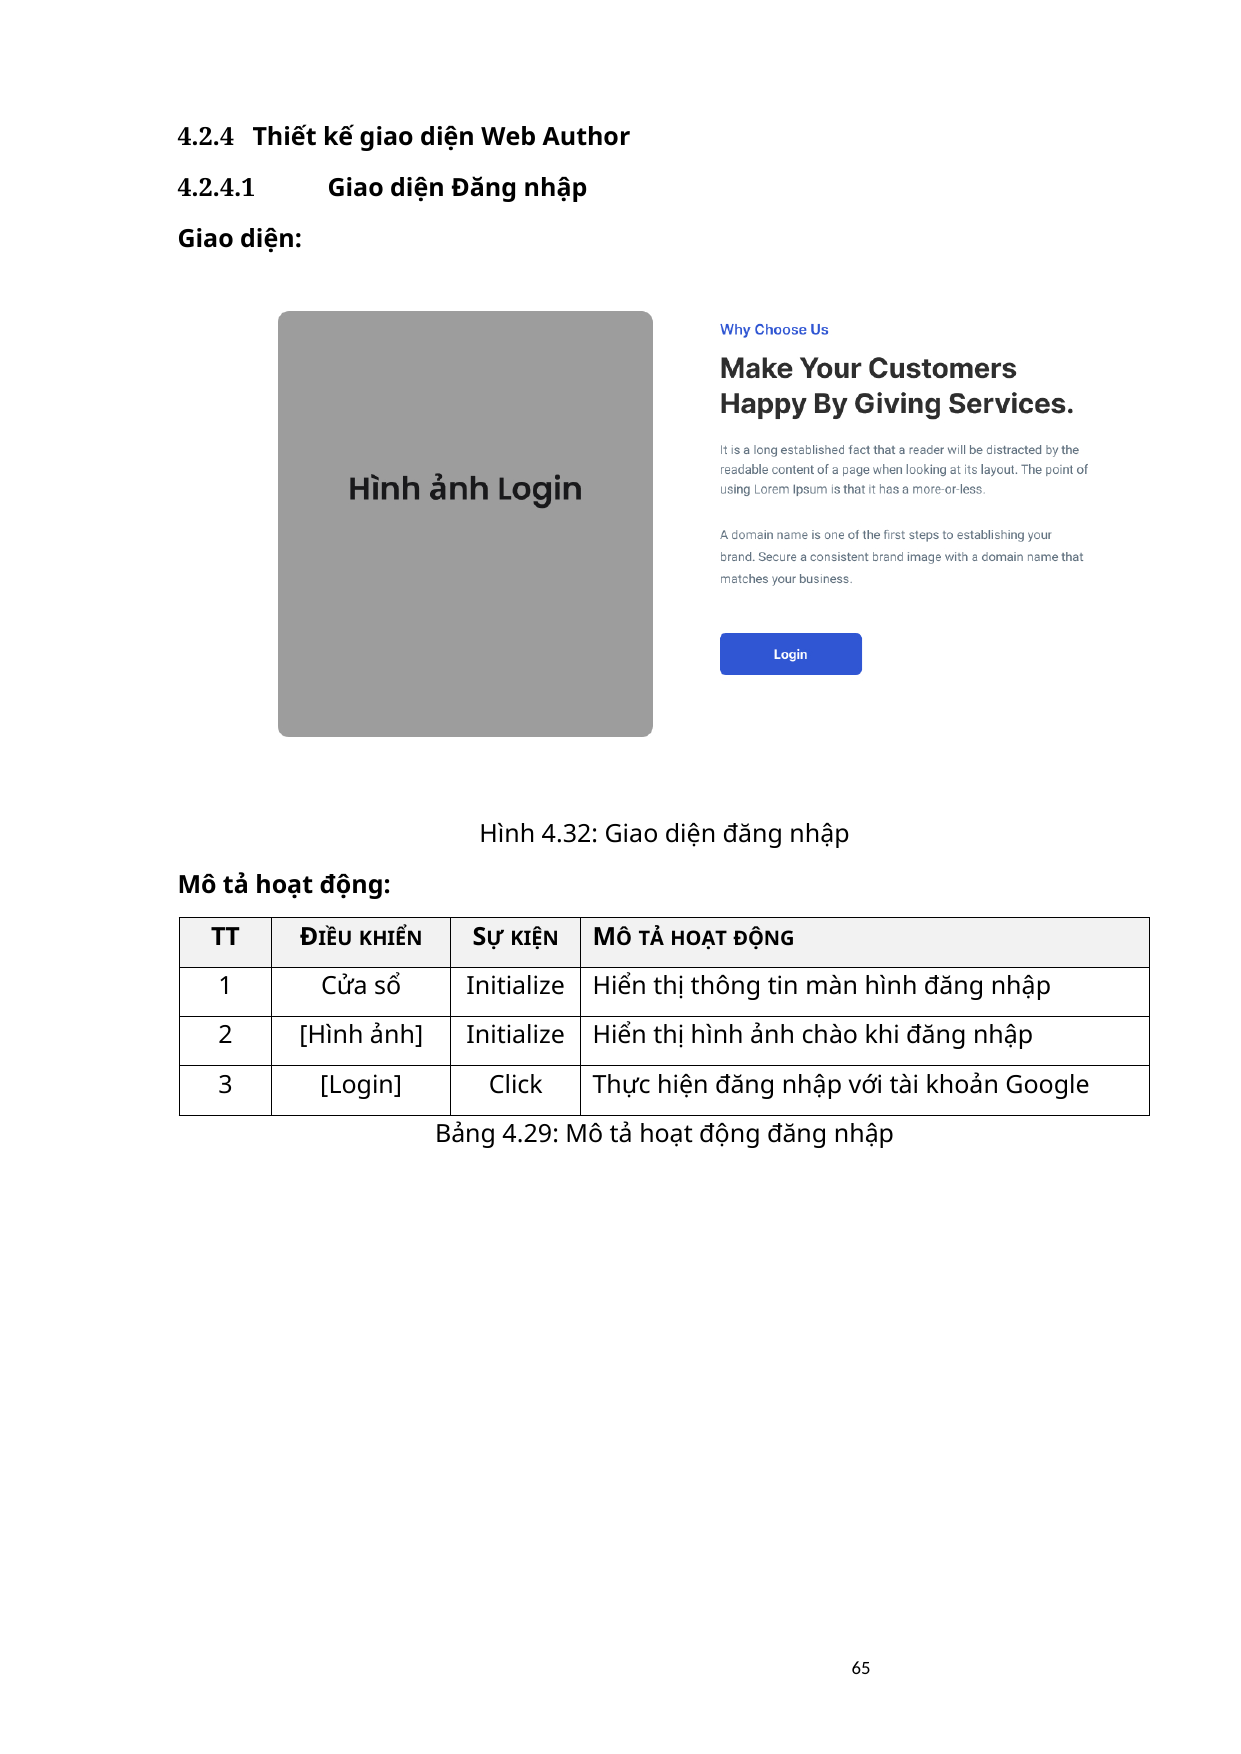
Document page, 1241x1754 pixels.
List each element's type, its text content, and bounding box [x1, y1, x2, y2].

table_header Mô tả hoạt động [581, 918, 1149, 967]
list Thiết kế giao diện Web Author [177, 118, 1152, 152]
table_cell Thực hiện đăng nhập với tài khoản Google [581, 1066, 1149, 1115]
table_cell Hiển thị thông tin màn hình đăng nhập [581, 968, 1149, 1016]
table_cell [Hình ảnh] [272, 1017, 450, 1065]
table_cell 2 [180, 1017, 271, 1065]
table_cell Hiển thị hình ảnh chào khi đăng nhập [581, 1017, 1149, 1065]
table_header Sự kiện [451, 918, 580, 967]
table_header Điều khiển [272, 918, 450, 967]
table_cell 1 [180, 968, 271, 1016]
table_cell Initialize [451, 968, 580, 1016]
text Hình 4.32: Giao diện đăng nhập [177, 815, 1152, 849]
text Bảng 4.29: Mô tả hoạt động đăng nhập [177, 1116, 1152, 1150]
table_cell Click [451, 1066, 580, 1115]
list Mô tả hoạt động: [177, 866, 1152, 900]
list Giao diện Đăng nhập [177, 169, 1152, 203]
table_cell 3 [180, 1066, 271, 1115]
table_cell Initialize [451, 1017, 580, 1065]
table_header TT [180, 918, 271, 967]
list Giao diện: [177, 220, 1152, 254]
picture [208, 271, 1121, 801]
table_cell Cửa sổ [272, 968, 450, 1016]
table_cell [Login] [272, 1066, 450, 1115]
